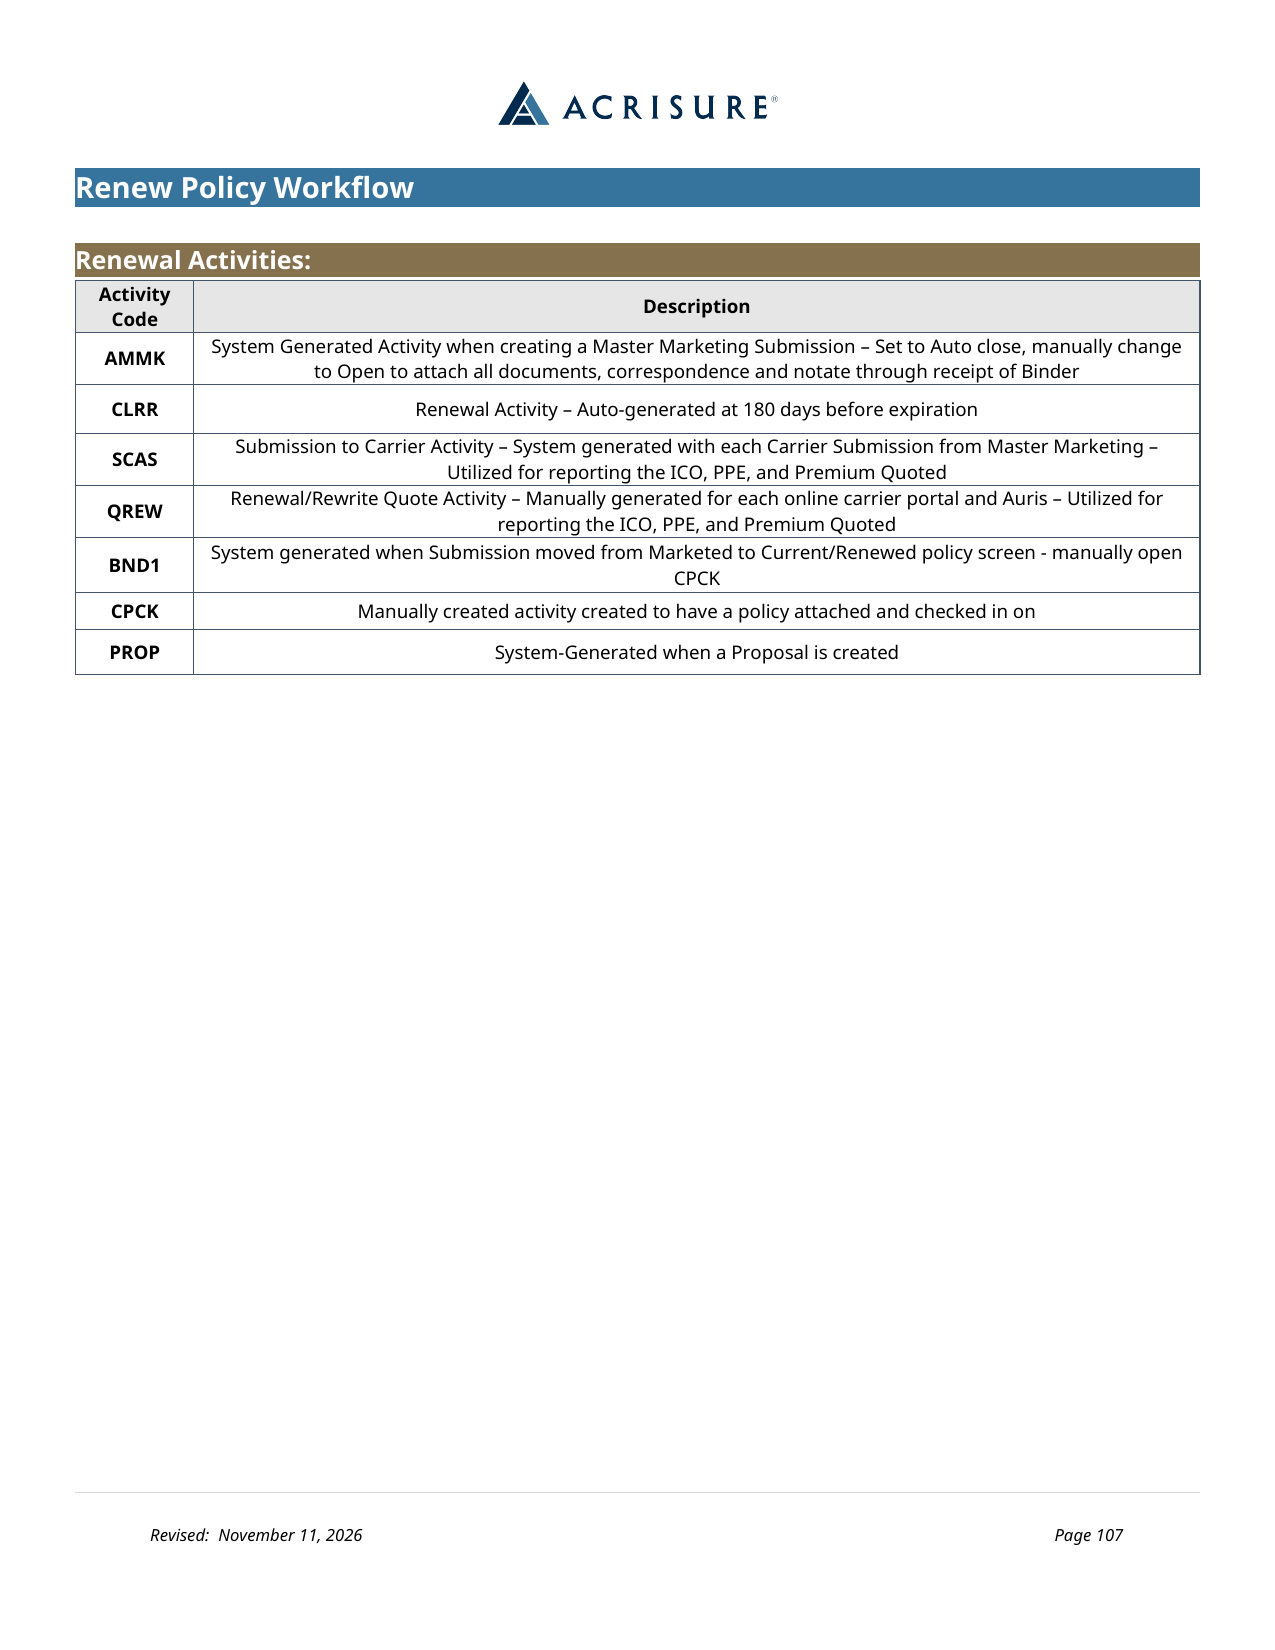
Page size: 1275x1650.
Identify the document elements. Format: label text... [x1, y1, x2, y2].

picture [496, 75, 779, 135]
table_cell System-Generated when a Proposal is created [194, 630, 1199, 674]
table_cell AMMK [76, 333, 193, 384]
table_cell Renewal Activity – Auto-generated at 180 days before expiration [194, 385, 1199, 433]
table_cell Submission to Carrier Activity – System generated with each Carrier Submission from Master Marketing – Utilized for reporting the ICO, PPE, and Premium Quoted [194, 434, 1199, 485]
table_header Description [194, 281, 1199, 332]
table_cell CPCK [76, 593, 193, 628]
table_cell PROP [76, 630, 193, 674]
subtitle Renew Policy Workflow [75, 168, 1200, 207]
table_cell Renewal/Rewrite Quote Activity – Manually generated for each online carrier portal and Auris – Utilized for reporting the ICO, PPE, and Premium Quoted [194, 486, 1199, 537]
table_cell Manually created activity created to have a policy attached and checked in on [194, 593, 1199, 628]
subtitle Renewal Activities: [75, 243, 1200, 277]
table_cell System Generated Activity when creating a Master Marketing Submission – Set to Auto close, manually change to Open to attach all documents, correspondence and notate through receipt of Binder [194, 333, 1199, 384]
table_cell System generated when Submission moved from Marketed to Current/Renewed policy screen - manually open CPCK [194, 538, 1199, 592]
table_cell CLRR [76, 385, 193, 433]
table_cell BND1 [76, 538, 193, 592]
table_cell QREW [76, 486, 193, 537]
table_header Activity Code [76, 281, 193, 332]
table_cell SCAS [76, 434, 193, 485]
